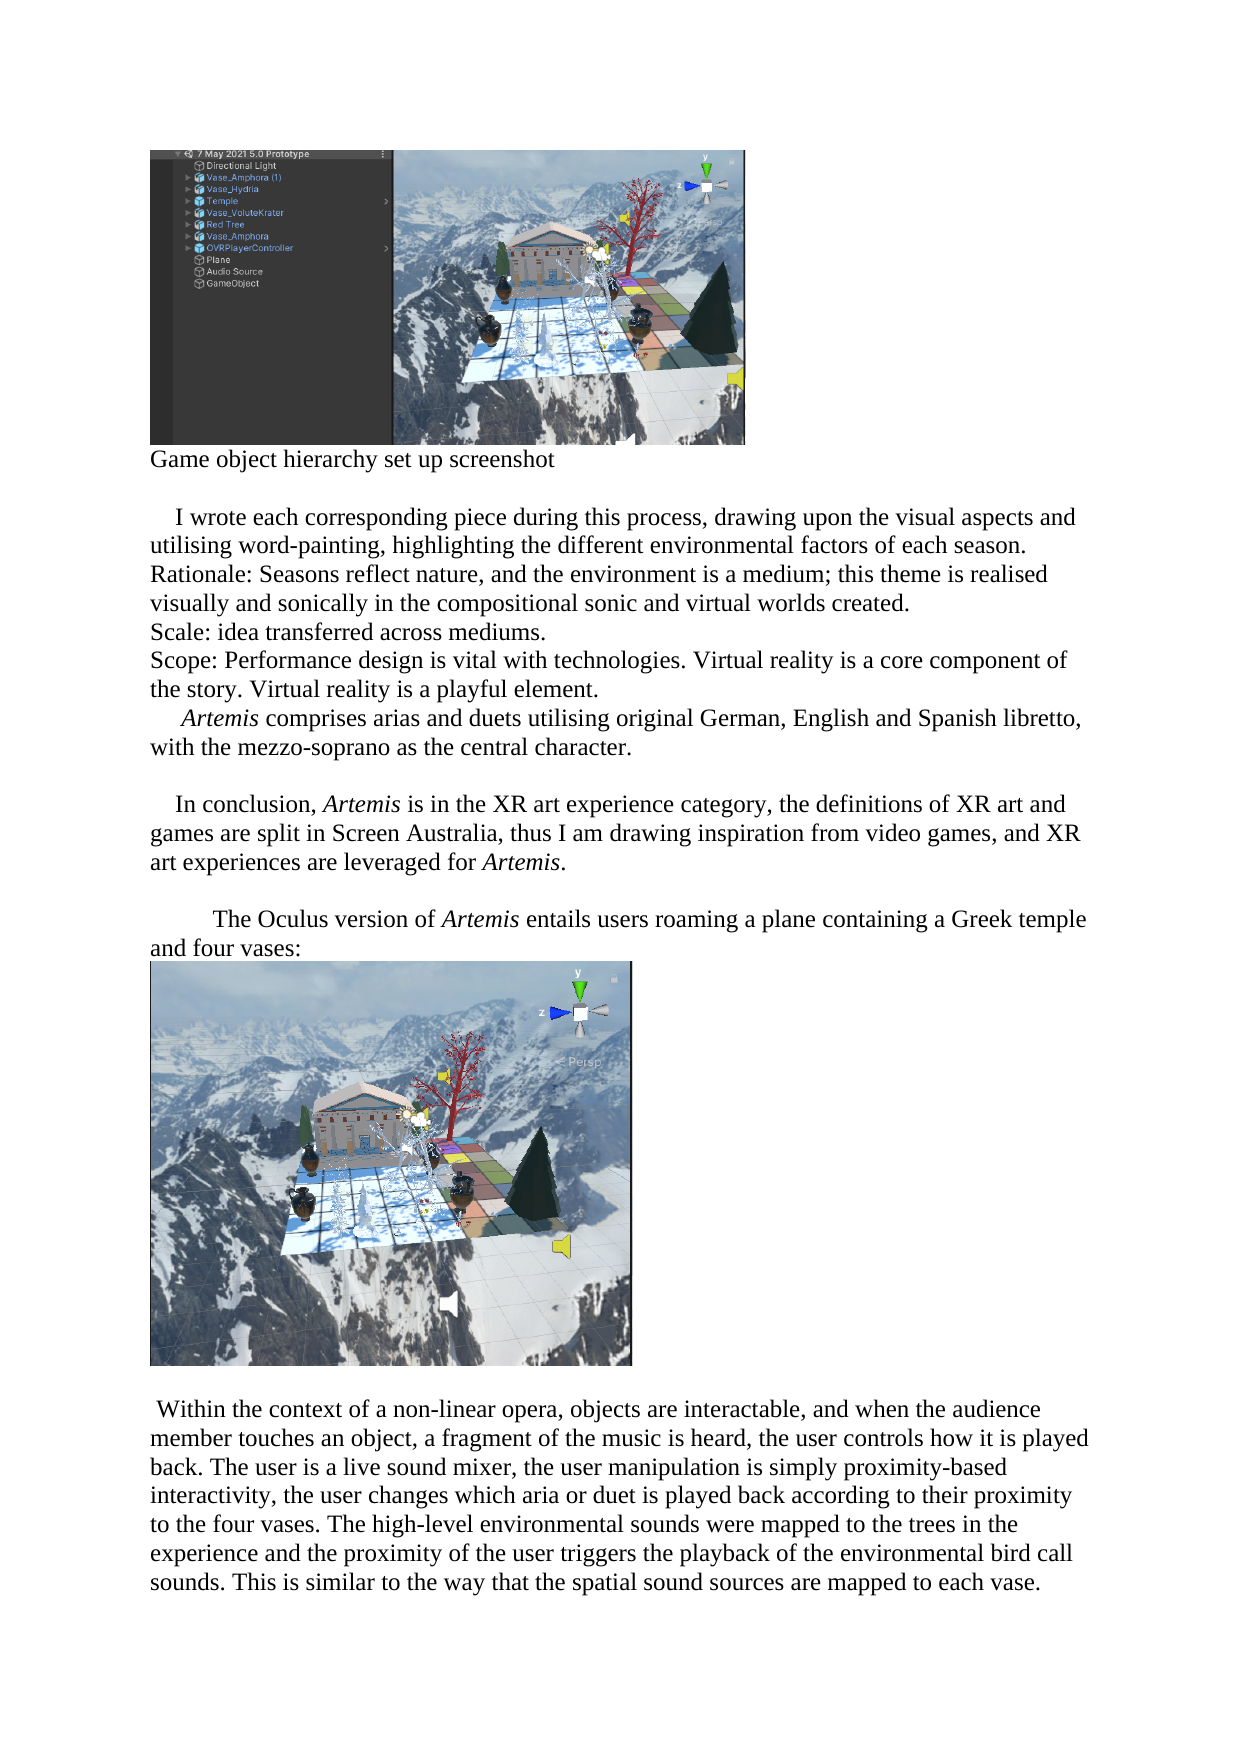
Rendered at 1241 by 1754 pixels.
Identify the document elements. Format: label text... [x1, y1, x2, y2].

text Scope: Performance design is vital with technologies. Virtual reality is a core component of the story. Virtual reality is a playful element. [150, 646, 1090, 703]
text The Oculus version of Artemis entails users roaming a plane containing a Greek temple and four vases: [150, 904, 1090, 962]
text I wrote each corresponding piece during this process, drawing upon the visual aspects and utilising word-painting, highlighting the different environmental factors of each season. Rationale: Seasons reflect nature, and the environment is a medium; this theme is realised visually and sonically in the compositional sonic and virtual worlds created. [150, 502, 1090, 617]
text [150, 1394, 1090, 1595]
picture [150, 150, 746, 445]
text Artemis comprises arias and duets utilising original German, English and Spanish libretto, with the mezzo-soprano as the central character. [150, 703, 1090, 761]
text Game object hierarchy set up screenshot [150, 444, 1090, 473]
text Scale: idea transferred across mediums. [150, 617, 1090, 646]
picture [150, 961, 633, 1366]
text In conclusion, Artemis is in the XR art experience category, the definitions of XR art and games are split in Screen Australia, thus I am drawing inspiration from video games, and XR art experiences are leveraged for Artemis. [566, 789, 1090, 876]
